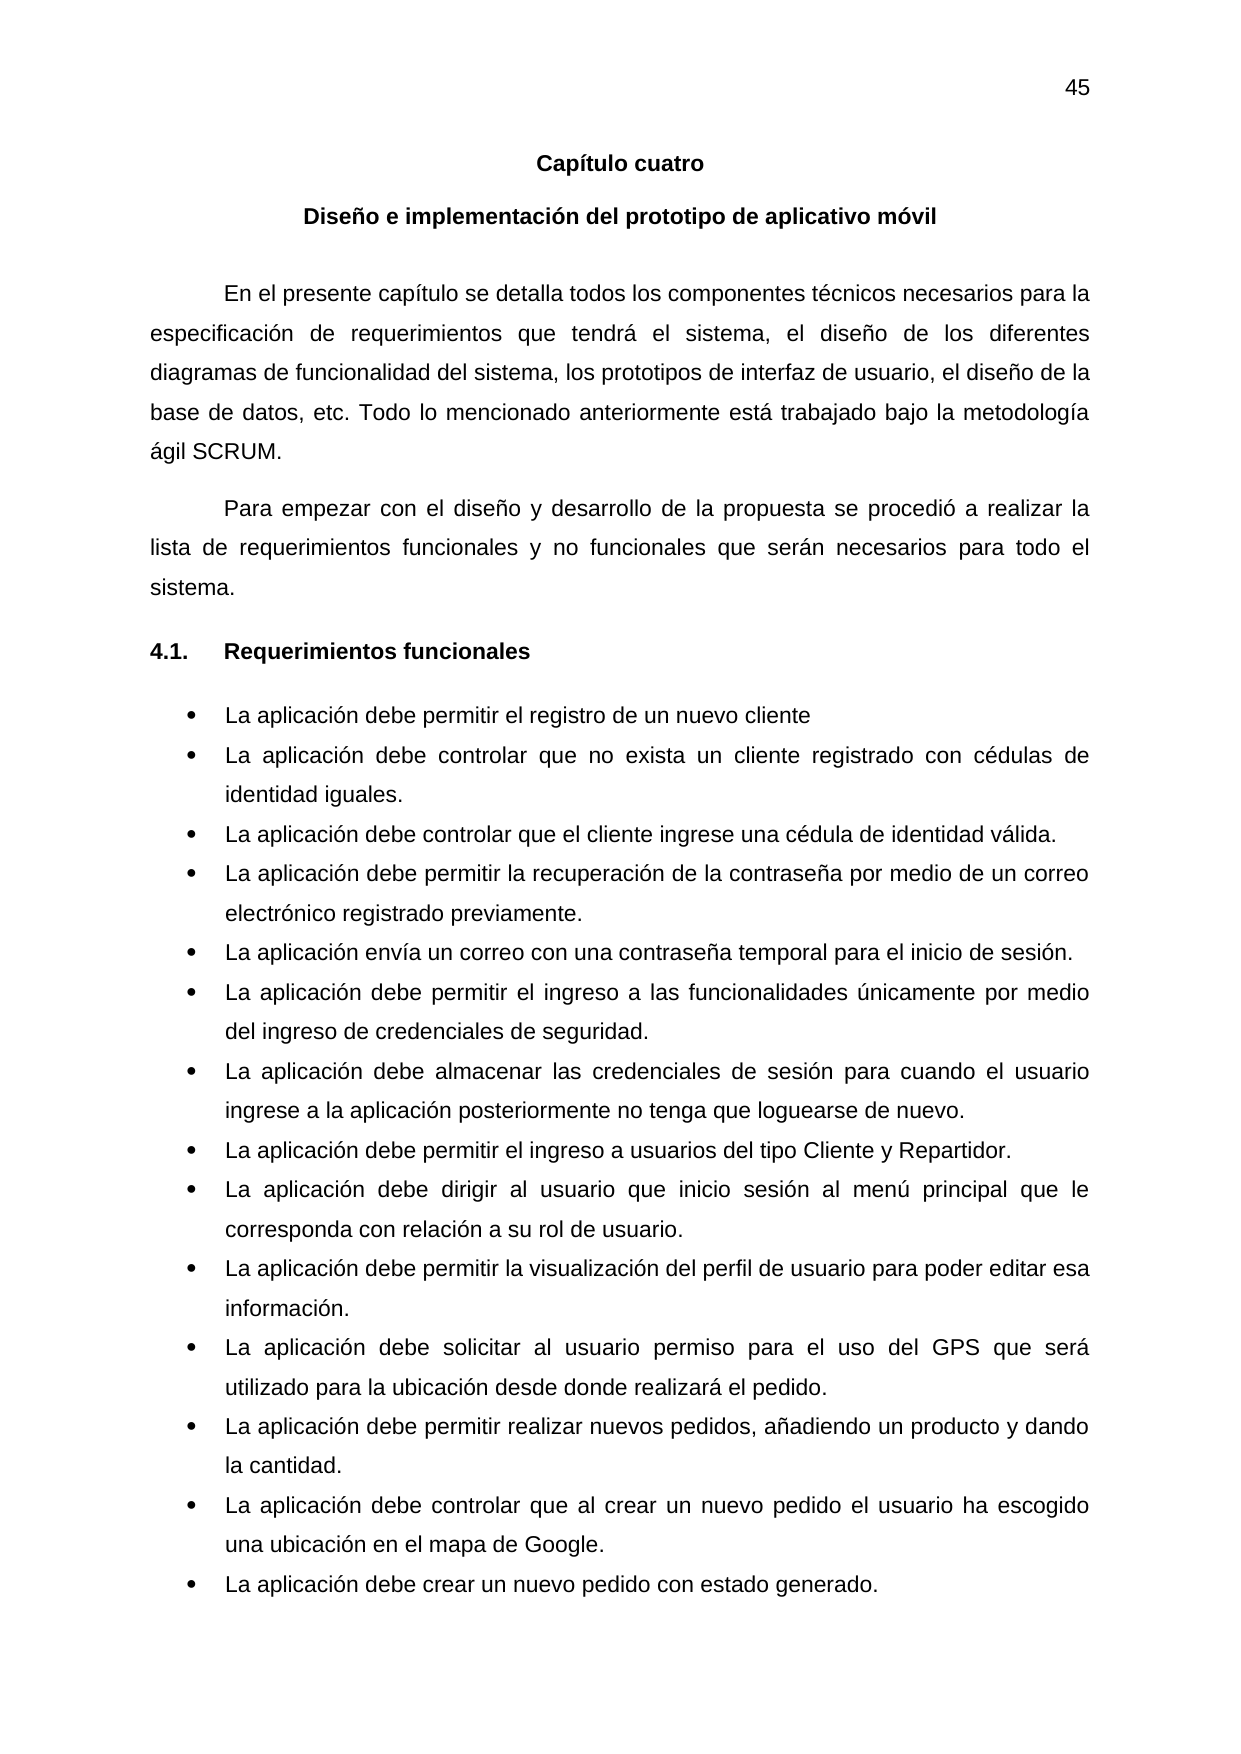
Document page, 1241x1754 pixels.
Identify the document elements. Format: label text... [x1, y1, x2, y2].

list La aplicación debe crear un nuevo pedido con estado generado. [187, 1571, 1090, 1597]
list La aplicación debe permitir el registro de un nuevo cliente [187, 702, 1090, 729]
subtitle Capítulo cuatro [150, 150, 1090, 176]
list La aplicación debe permitir el ingreso a usuarios del tipo Cliente y Repartidor. [187, 1137, 1090, 1163]
subtitle 4.1. Requerimientos funcionales [150, 638, 1090, 664]
text En el presente capítulo se detalla todos los componentes técnicos necesarios para la especificación de requerimientos que tendrá el sistema, el diseño de los diferentes diagramas de funcionalidad del sistema, los prototipos de interfaz de usuario, el diseño de la base de datos, etc. Todo lo mencionado anteriormente está trabajado bajo la metodología ágil SCRUM. [150, 280, 1090, 465]
list La aplicación debe controlar que no exista un cliente registrado con cédulas de identidad iguales. [187, 742, 1090, 808]
text Para empezar con el diseño y desarrollo de la propuesta se procedió a realizar la lista de requerimientos funcionales y no funcionales que serán necesarios para todo el sistema. [150, 494, 1090, 600]
list La aplicación envía un correo con una contraseña temporal para el inicio de sesión. [187, 939, 1090, 966]
list La aplicación debe permitir el ingreso a las funcionalidades únicamente por medio del ingreso de credenciales de seguridad. [187, 979, 1090, 1044]
list La aplicación debe controlar que el cliente ingrese una cédula de identidad válida. [187, 821, 1090, 847]
list La aplicación debe permitir la recuperación de la contraseña por medio de un correo electrónico registrado previamente. [187, 860, 1090, 926]
list La aplicación debe solicitar al usuario permiso para el uso del GPS que será utilizado para la ubicación desde donde realizará el pedido. [187, 1334, 1090, 1400]
list La aplicación debe permitir realizar nuevos pedidos, añadiendo un producto y dando la cantidad. [187, 1413, 1090, 1479]
list La aplicación debe permitir la visualización del perfil de usuario para poder editar esa información. [187, 1255, 1090, 1321]
list La aplicación debe almacenar las credenciales de sesión para cuando el usuario ingrese a la aplicación posteriormente no tenga que loguearse de nuevo. [187, 1058, 1090, 1123]
list La aplicación debe controlar que al crear un nuevo pedido el usuario ha escogido una ubicación en el mapa de Google. [187, 1492, 1090, 1558]
list La aplicación debe dirigir al usuario que inicio sesión al menú principal que le corresponda con relación a su rol de usuario. [187, 1176, 1090, 1242]
subtitle Diseño e implementación del prototipo de aplicativo móvil [150, 203, 1090, 229]
